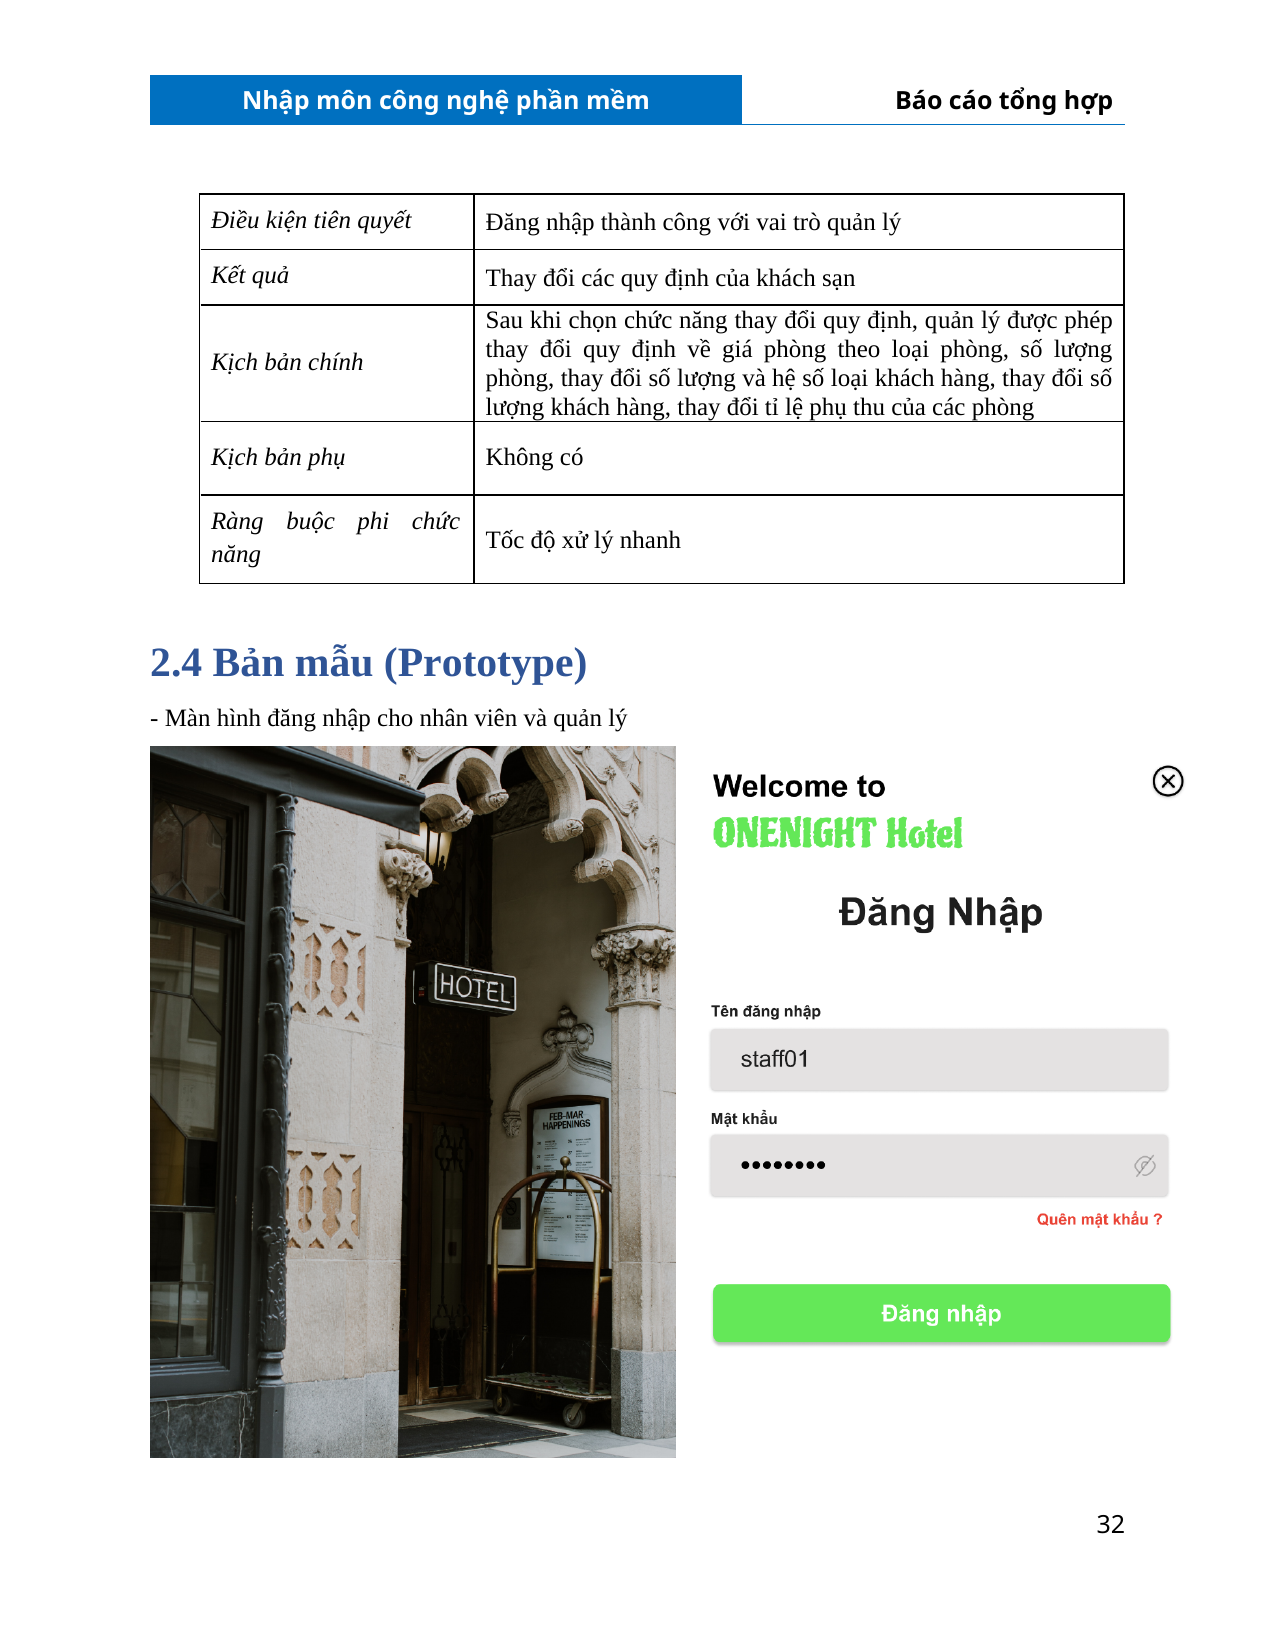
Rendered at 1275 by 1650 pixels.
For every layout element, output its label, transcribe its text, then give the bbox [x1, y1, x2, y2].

table_cell Không có [475, 422, 1123, 494]
table_cell Kịch bản chính [200, 305, 473, 421]
table_cell Điều kiện tiên quyết [200, 195, 473, 249]
table_cell Kết quả [200, 250, 473, 304]
table_cell Kịch bản phụ [200, 422, 473, 494]
picture [150, 746, 1200, 1458]
table_cell Sau khi chọn chức năng thay đổi quy định, quản lý được phép thay đổi quy định về giá phòng theo loại phòng, số lượng phòng, thay đổi số lượng và hệ số loại khách hàng, thay đổi số lượng khách hàng, thay đổi tỉ lệ phụ thu của các phòng [475, 306, 1123, 421]
subtitle 2.4 Bản mẫu (Prototype) [150, 638, 1125, 686]
text - Màn hình đăng nhập cho nhân viên và quản lý [150, 703, 1125, 732]
table_cell Tốc độ xử lý nhanh [475, 496, 1123, 582]
table_cell Ràng buộc phi chức năng [200, 495, 473, 582]
table_cell Thay đổi các quy định của khách sạn [475, 250, 1123, 304]
table_cell Đăng nhập thành công với vai trò quản lý [475, 195, 1123, 249]
